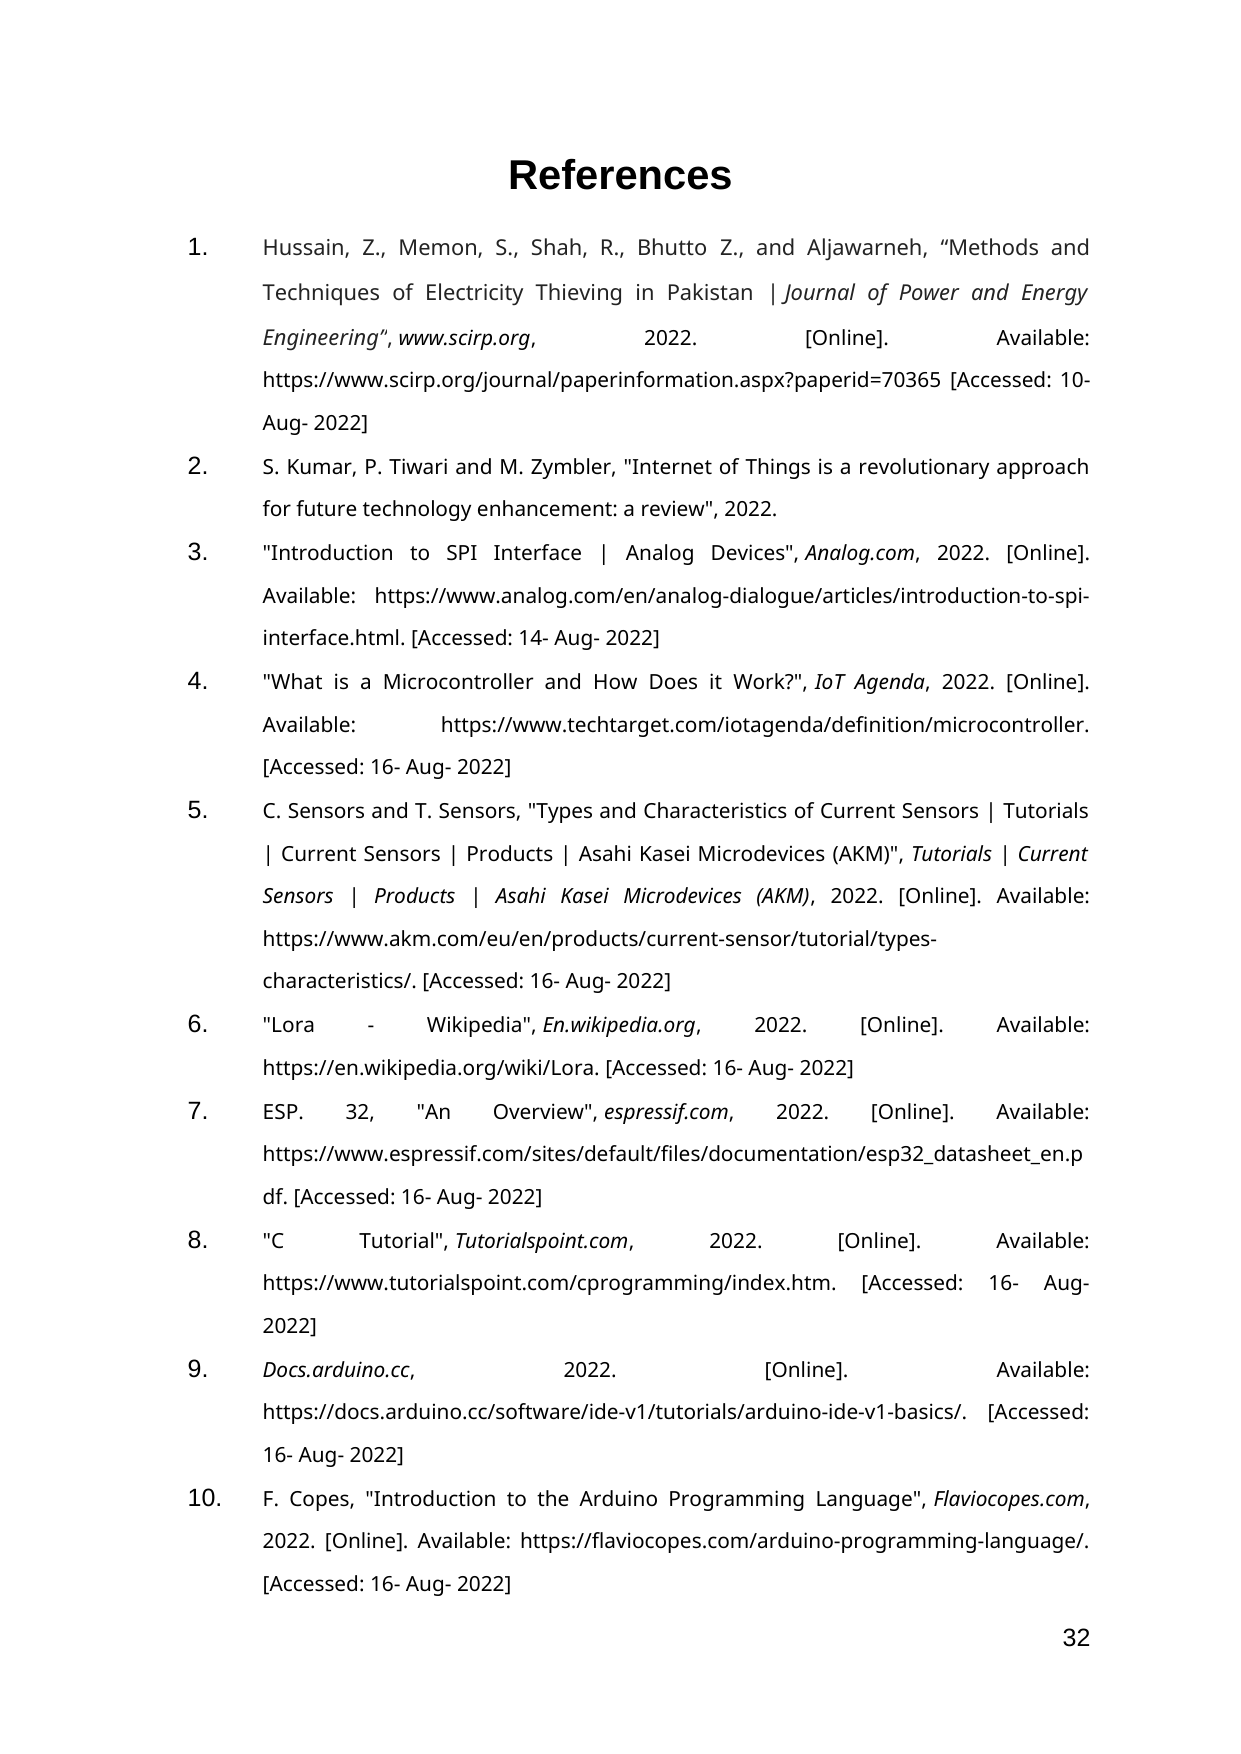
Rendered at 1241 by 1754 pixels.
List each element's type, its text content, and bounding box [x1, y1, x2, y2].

list "What is a Microcontroller and How Does it Work?", IoT Agenda, 2022. [Online]. Available: https://www.techtarget.com/iotagenda/definition/microcontroller. [Accessed: 16- Aug- 2022] [187, 666, 1090, 781]
list C. Sensors and T. Sensors, "Types and Characteristics of Current Sensors | Tutorials | Current Sensors | Products | Asahi Kasei Microdevices (AKM)", Tutorials | Current Sensors | Products | Asahi Kasei Microdevices (AKM), 2022. [Online]. Available: https://www.akm.com/eu/en/products/current-sensor/tutorial/types-characteristics/. [Accessed: 16- Aug- 2022] [187, 795, 1090, 995]
list "Introduction to SPI Interface | Analog Devices", Analog.com, 2022. [Online]. Available: https://www.analog.com/en/analog-dialogue/articles/introduction-to-spi-interface.html. [Accessed: 14- Aug- 2022] [187, 537, 1090, 652]
list Hussain, Z., Memon, S., Shah, R., Bhutto Z., and Aljawarneh, “Methods and Techniques of Electricity Thieving in Pakistan | Journal of Power and Energy Engineering”, www.scirp.org, 2022. [Online]. Available: https://www.scirp.org/journal/paperinformation.aspx?paperid=70365 [Accessed: 10- Aug- 2022] [187, 232, 1090, 437]
list Docs.arduino.cc, 2022. [Online]. Available: https://docs.arduino.cc/software/ide-v1/tutorials/arduino-ide-v1-basics/. [Accessed: 16- Aug- 2022] [187, 1353, 1090, 1468]
list F. Copes, "Introduction to the Arduino Programming Language", Flaviocopes.com, 2022. [Online]. Available: https://flaviocopes.com/arduino-programming-language/. [Accessed: 16- Aug- 2022] [187, 1482, 1090, 1597]
list "C Tutorial", Tutorialspoint.com, 2022. [Online]. Available: https://www.tutorialspoint.com/cprogramming/index.htm. [Accessed: 16- Aug- 2022] [187, 1224, 1090, 1339]
text References [150, 150, 1090, 198]
list ESP. 32, "An Overview", espressif.com, 2022. [Online]. Available: https://www.espressif.com/sites/default/files/documentation/esp32_datasheet_en.pdf. [Accessed: 16- Aug- 2022] [187, 1096, 1090, 1210]
list S. Kumar, P. Tiwari and M. Zymbler, "Internet of Things is a revolutionary approach for future technology enhancement: a review", 2022. [187, 451, 1090, 523]
list "Lora - Wikipedia", En.wikipedia.org, 2022. [Online]. Available: https://en.wikipedia.org/wiki/Lora. [Accessed: 16- Aug- 2022] [187, 1009, 1090, 1081]
